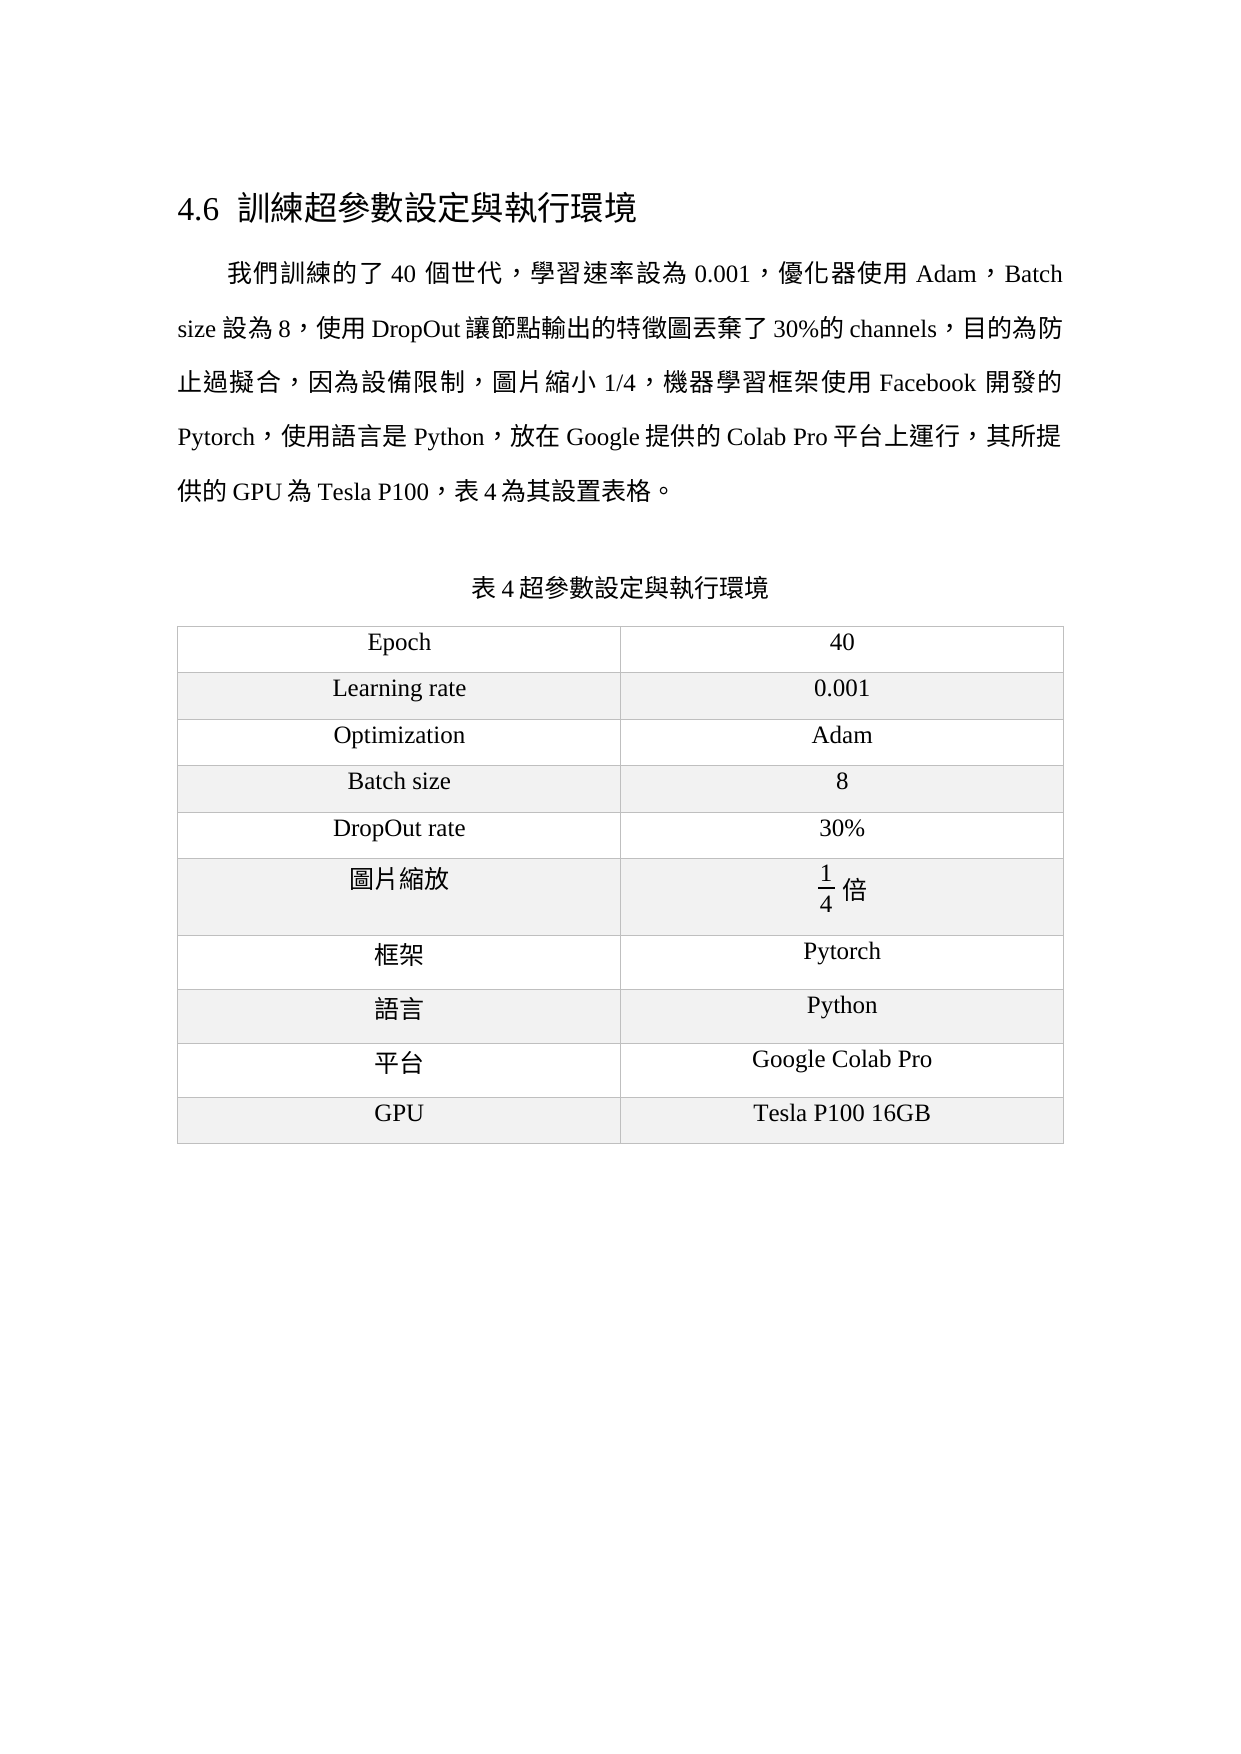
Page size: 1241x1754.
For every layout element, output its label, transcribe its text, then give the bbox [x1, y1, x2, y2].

table_cell 30% [621, 813, 1063, 858]
table_cell Optimization [178, 720, 620, 765]
table_cell 框架 [178, 936, 620, 989]
text 我們訓練的了40 個世代，學習速率設為0.001，優化器使用Adam，Batch size 設為8，使用DropOut讓節點輸出的特徵圖丟棄了30%的channels，目的為防止過擬合，因為設備限制，圖片縮小1/4，機器學習框架使用Facebook 開發的Pytorch，使用語言是Python，放在Google提供的Colab Pro平台上運行，其所提供的GPU為Tesla P100，表4為其設置表格。 [177, 254, 1063, 507]
table_cell 圖片縮放 [178, 859, 620, 935]
table_cell Batch size [178, 766, 620, 812]
table_cell GPU [178, 1098, 620, 1143]
table_cell Pytorch [621, 936, 1063, 989]
table_cell Adam [621, 720, 1063, 765]
table_cell Learning rate [178, 673, 620, 719]
table_cell 平台 [178, 1044, 620, 1097]
table_cell Python [621, 990, 1063, 1043]
table_header Epoch [178, 627, 620, 672]
text 表4超參數設定與執行環境 [177, 569, 1063, 605]
table_cell Google Colab Pro [621, 1044, 1063, 1097]
table_cell DropOut rate [178, 813, 620, 858]
table_cell 8 [621, 766, 1063, 812]
table_header 40 [621, 627, 1063, 672]
table_cell Tesla P100 16GB [621, 1098, 1063, 1143]
subtitle 訓練超參數設定與執行環境 [177, 181, 1063, 229]
table_cell 倍 [621, 859, 1063, 935]
table_cell 語言 [178, 990, 620, 1043]
table_cell 0.001 [621, 673, 1063, 719]
